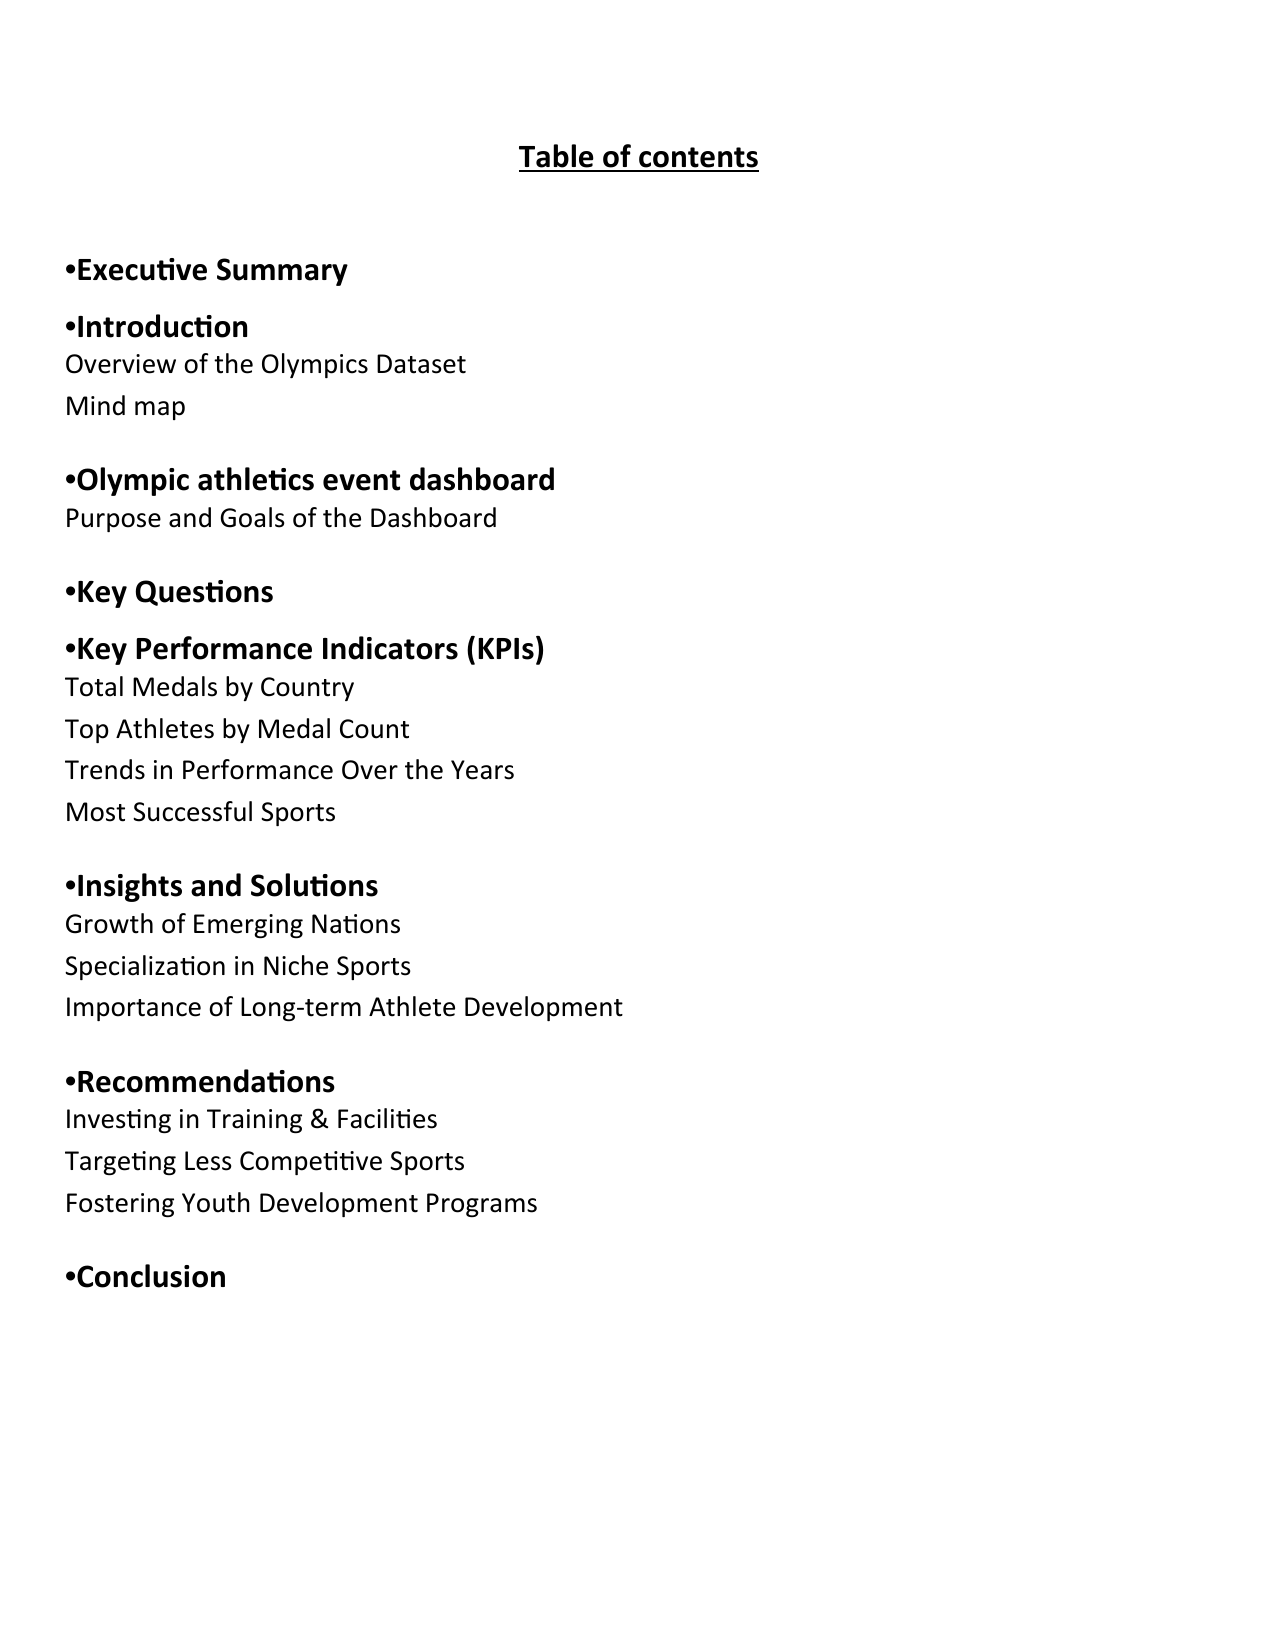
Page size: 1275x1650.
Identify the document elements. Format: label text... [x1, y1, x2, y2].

text Targeting Less Competitive Sports [64, 1142, 1202, 1178]
text Purpose and Goals of the Dashboard [64, 499, 1202, 534]
text •Olympic athletics event dashboard [64, 458, 1202, 499]
text Growth of Emerging Nations [64, 905, 1202, 941]
text Overview of the Olympics Dataset [64, 345, 1202, 381]
text •Executive Summary [64, 247, 1202, 288]
text •Key Questions [64, 570, 1202, 611]
text •Introduction [64, 304, 1202, 345]
text Specialization in Niche Sports [64, 947, 1202, 982]
text Investing in Training & Facilities [64, 1100, 1202, 1136]
subtitle Table of contents [76, 135, 1202, 176]
text Mind map [64, 387, 1202, 423]
text Importance of Long-term Athlete Development [64, 988, 1202, 1024]
text •Key Performance Indicators (KPIs) [64, 627, 1202, 668]
text •Insights and Solutions [64, 864, 1202, 905]
text Most Successful Sports [64, 793, 1202, 829]
text •Conclusion [64, 1255, 1202, 1296]
text Trends in Performance Over the Years [64, 751, 1202, 787]
text Total Medals by Country [64, 668, 1202, 704]
text •Recommendations [64, 1059, 1202, 1100]
text Top Athletes by Medal Count [64, 710, 1202, 745]
text Fostering Youth Development Programs [64, 1184, 1202, 1219]
